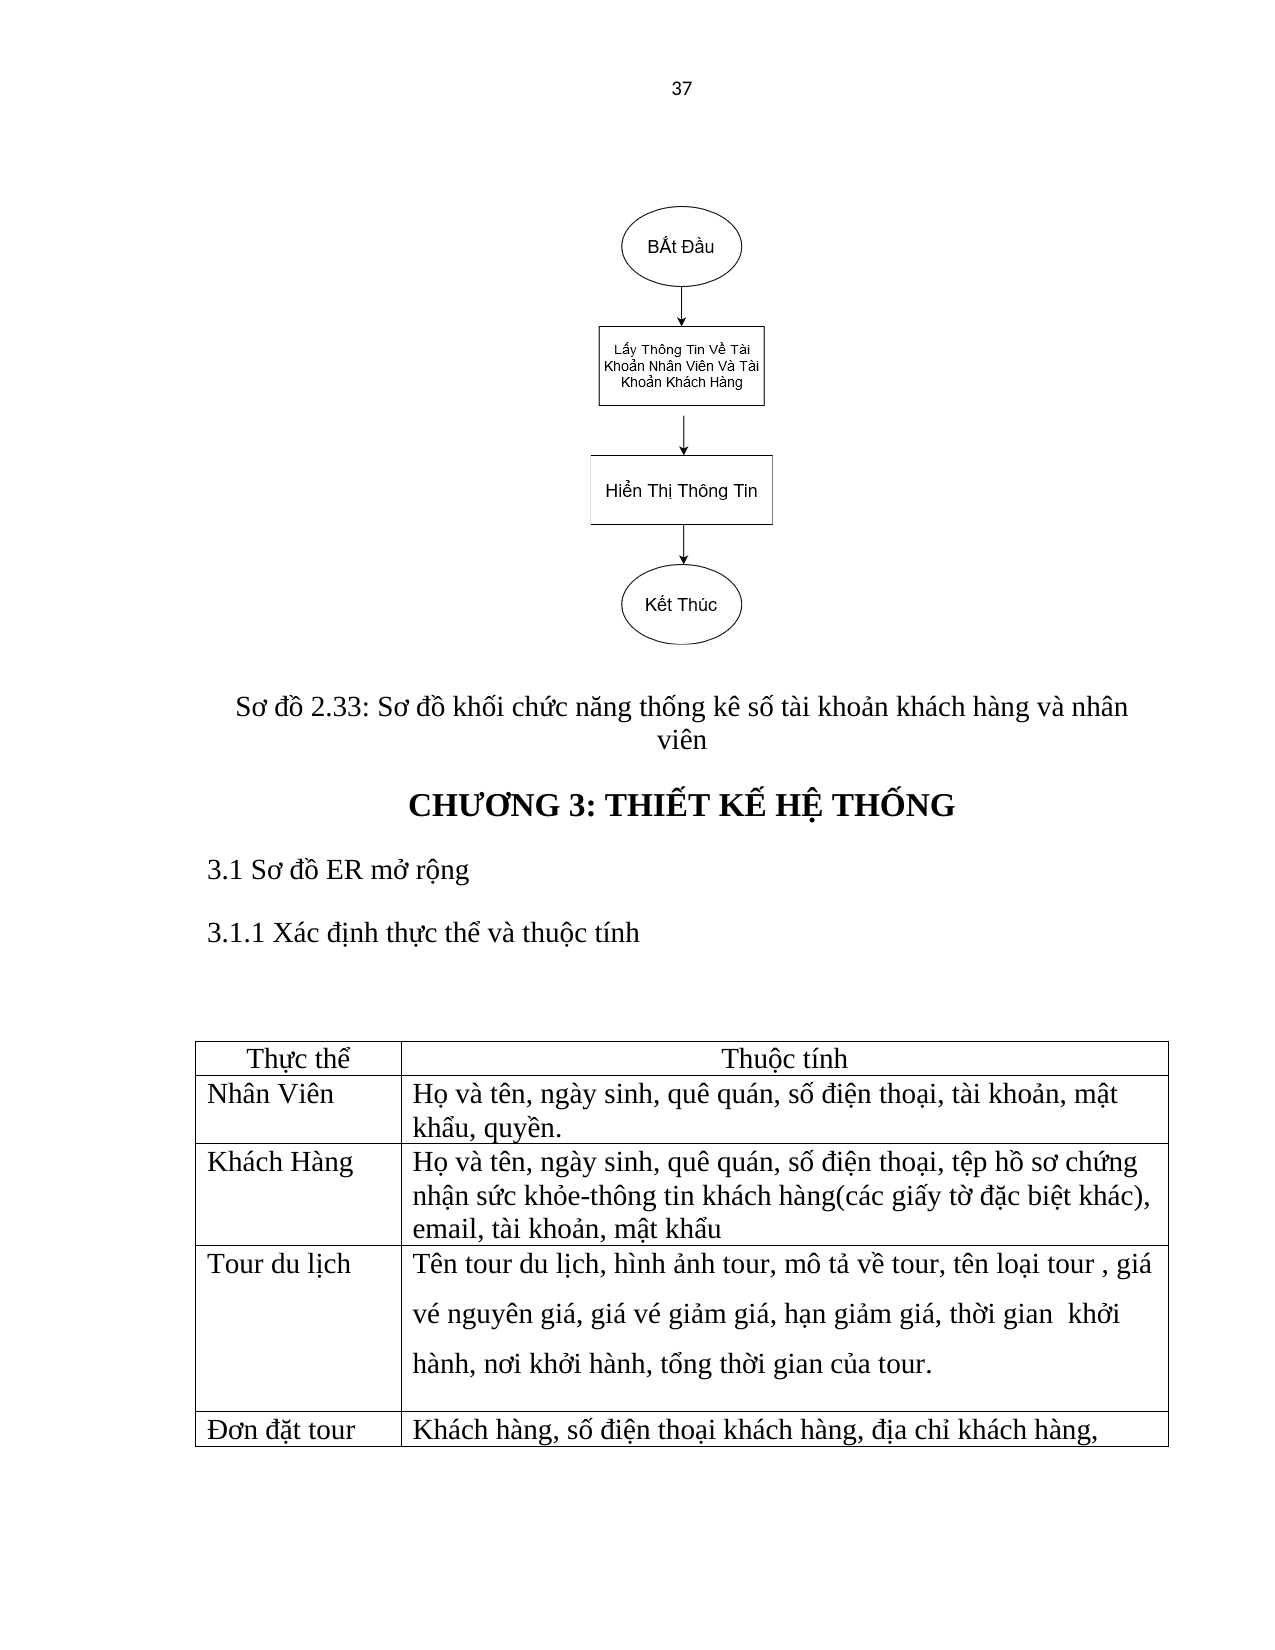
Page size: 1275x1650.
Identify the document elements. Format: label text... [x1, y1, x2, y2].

table_cell Tên tour du lịch, hình ảnh tour, mô tả về tour, tên loại tour , giá vé nguyên giá, giá vé giảm giá, hạn giảm giá, thời gian khởi hành, nơi khởi hành, tổng thời gian của tour. [402, 1246, 1168, 1411]
table_cell Họ và tên, ngày sinh, quê quán, số điện thoại, tài khoản, mật khẩu, quyền. [402, 1076, 1168, 1143]
picture [590, 206, 773, 645]
table_cell Đơn đặt tour [196, 1412, 401, 1446]
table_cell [402, 1412, 1168, 1446]
table_cell Họ và tên, ngày sinh, quê quán, số điện thoại, tệp hồ sơ chứng nhận sức khỏe-thông tin khách hàng(các giấy tờ đặc biệt khác), email, tài khoản, mật khẩu [402, 1144, 1168, 1245]
table_cell Tour du lịch [196, 1246, 401, 1411]
text CHƯƠNG 3: THIẾT KẾ HỆ THỐNG [207, 785, 1157, 823]
table_cell Nhân Viên [196, 1076, 401, 1143]
table_cell Khách Hàng [196, 1144, 401, 1245]
text Sơ đồ 2.33: Sơ đồ khối chức năng thống kê số tài khoản khách hàng và nhân viên [207, 689, 1157, 756]
text 3.1.1 Xác định thực thể và thuộc tính [207, 915, 1157, 949]
table_header Thực thể [196, 1042, 401, 1075]
table_header Thuộc tính [402, 1042, 1168, 1075]
text 3.1 Sơ đồ ER mở rộng [207, 852, 1157, 886]
